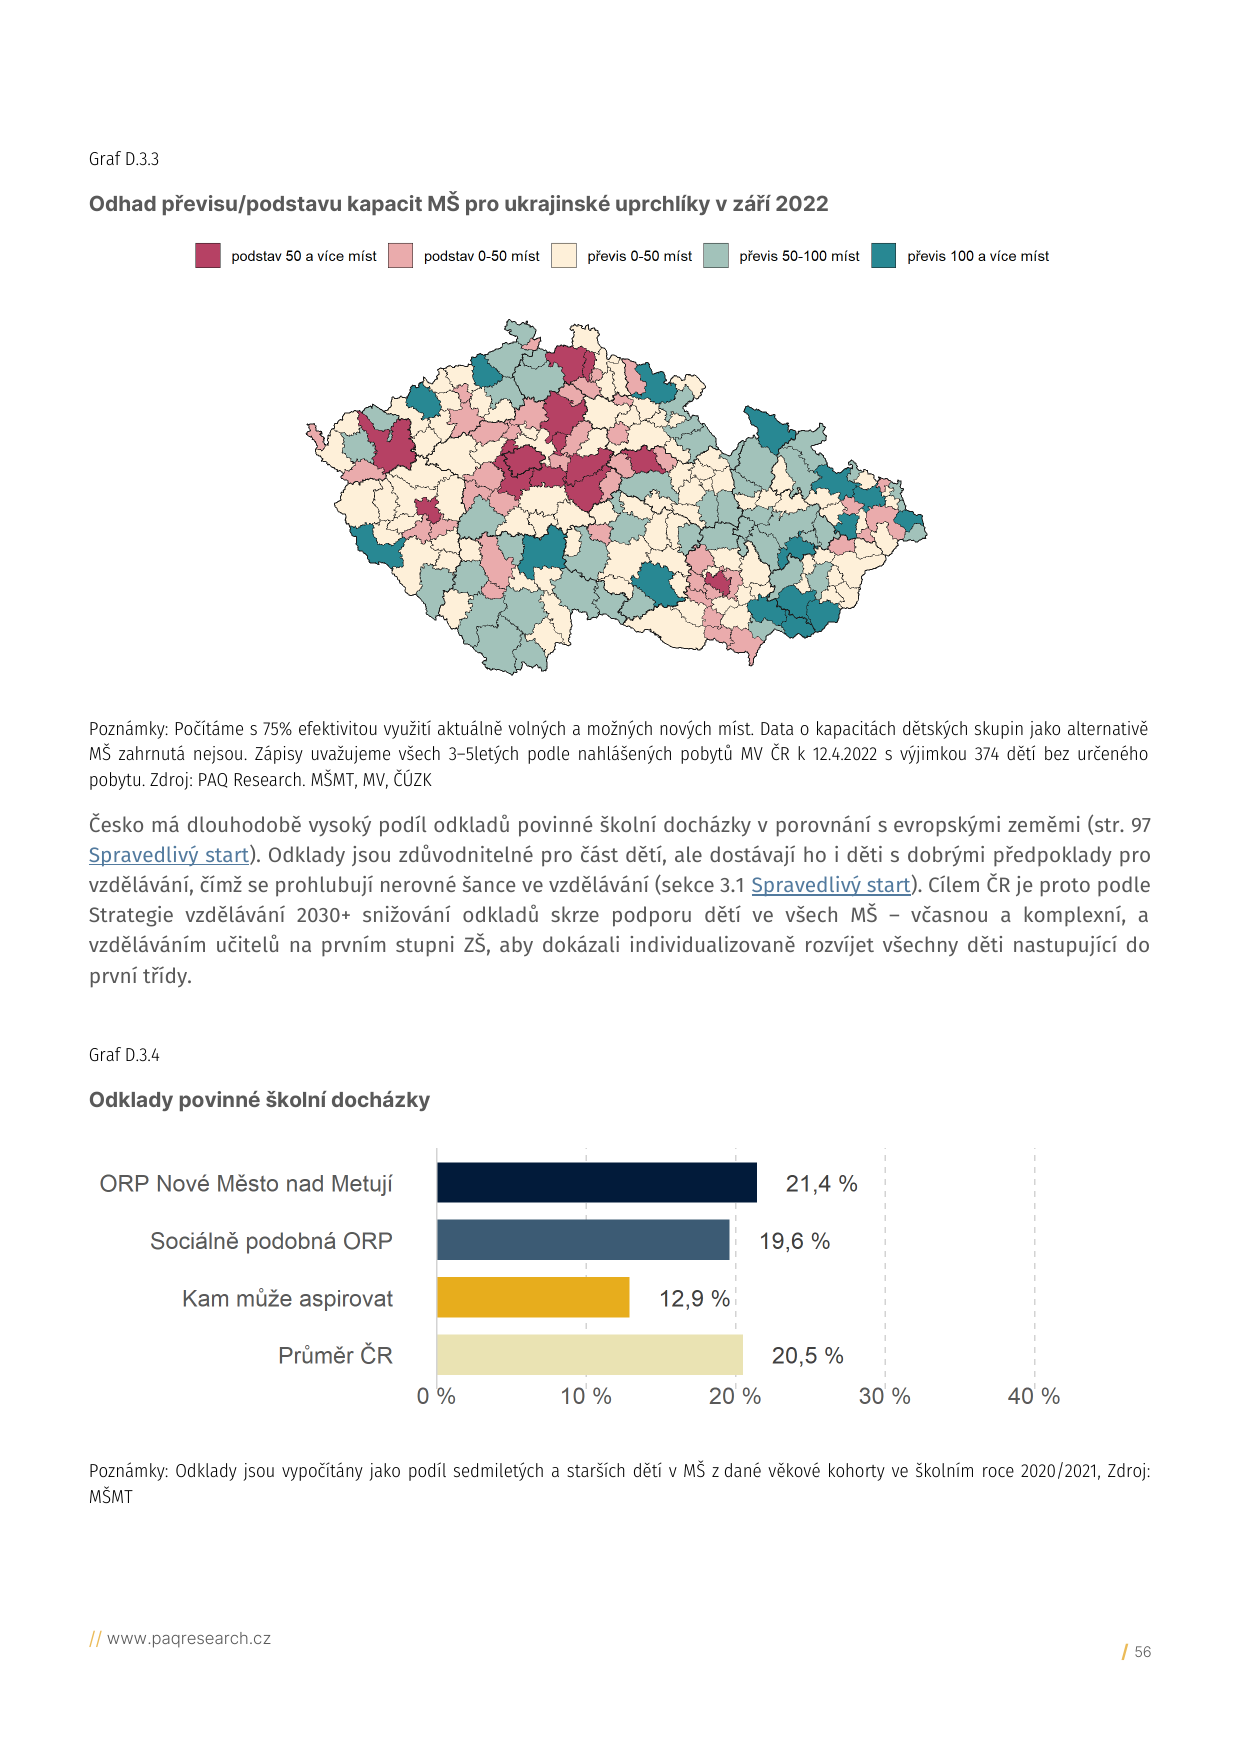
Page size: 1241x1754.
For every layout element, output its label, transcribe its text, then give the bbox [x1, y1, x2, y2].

text Odklady povinné školní docházky [89, 1082, 1152, 1112]
text Graf D.3.3 [89, 148, 1152, 170]
picture [88, 1112, 1139, 1444]
text Poznámky: Počítáme s 75% efektivitou využití aktuálně volných a možných nových míst. Data o kapacitách dětských skupin jako alternativě MŠ zahrnutá nejsou. Zápisy uvažujeme všech 3–5letých podle nahlášených pobytů MV ČR k 12.4.2022 s výjimkou 374 dětí bez určeného pobytu. Zdroj: PAQ Research. MŠMT, MV, ČÚZK [89, 717, 1152, 792]
text Česko má dlouhodobě vysoký podíl odkladů povinné školní docházky v porovnání s evropskými zeměmi (str. 97 Spravedlivý start). Odklady jsou zdůvodnitelné pro část dětí, ale dostávají ho i děti s dobrými předpoklady pro vzdělávání, čímž se prohlubují nerovné šance ve vzdělávání (sekce 3.1 Spravedlivý start). Cílem ČR je proto podle Strategie vzdělávání 2030+ snižování odkladů skrze podporu dětí ve všech MŠ – včasnou a komplexní, a vzděláváním učitelů na prvním stupni ZŠ, aby dokázali individualizovaně rozvíjet všechny děti nastupující do první třídy. [89, 807, 1152, 989]
text Graf D.3.4 [89, 1044, 1152, 1066]
text Poznámky: Odklady jsou vypočítány jako podíl sedmiletých a starších dětí v MŠ z dané věkové kohorty ve školním roce 2020/2021, Zdroj: MŠMT [89, 1460, 1152, 1509]
text Odhad převisu/podstavu kapacit MŠ pro ukrajinské uprchlíky v září 2022 [89, 186, 1152, 216]
picture [88, 216, 1139, 701]
